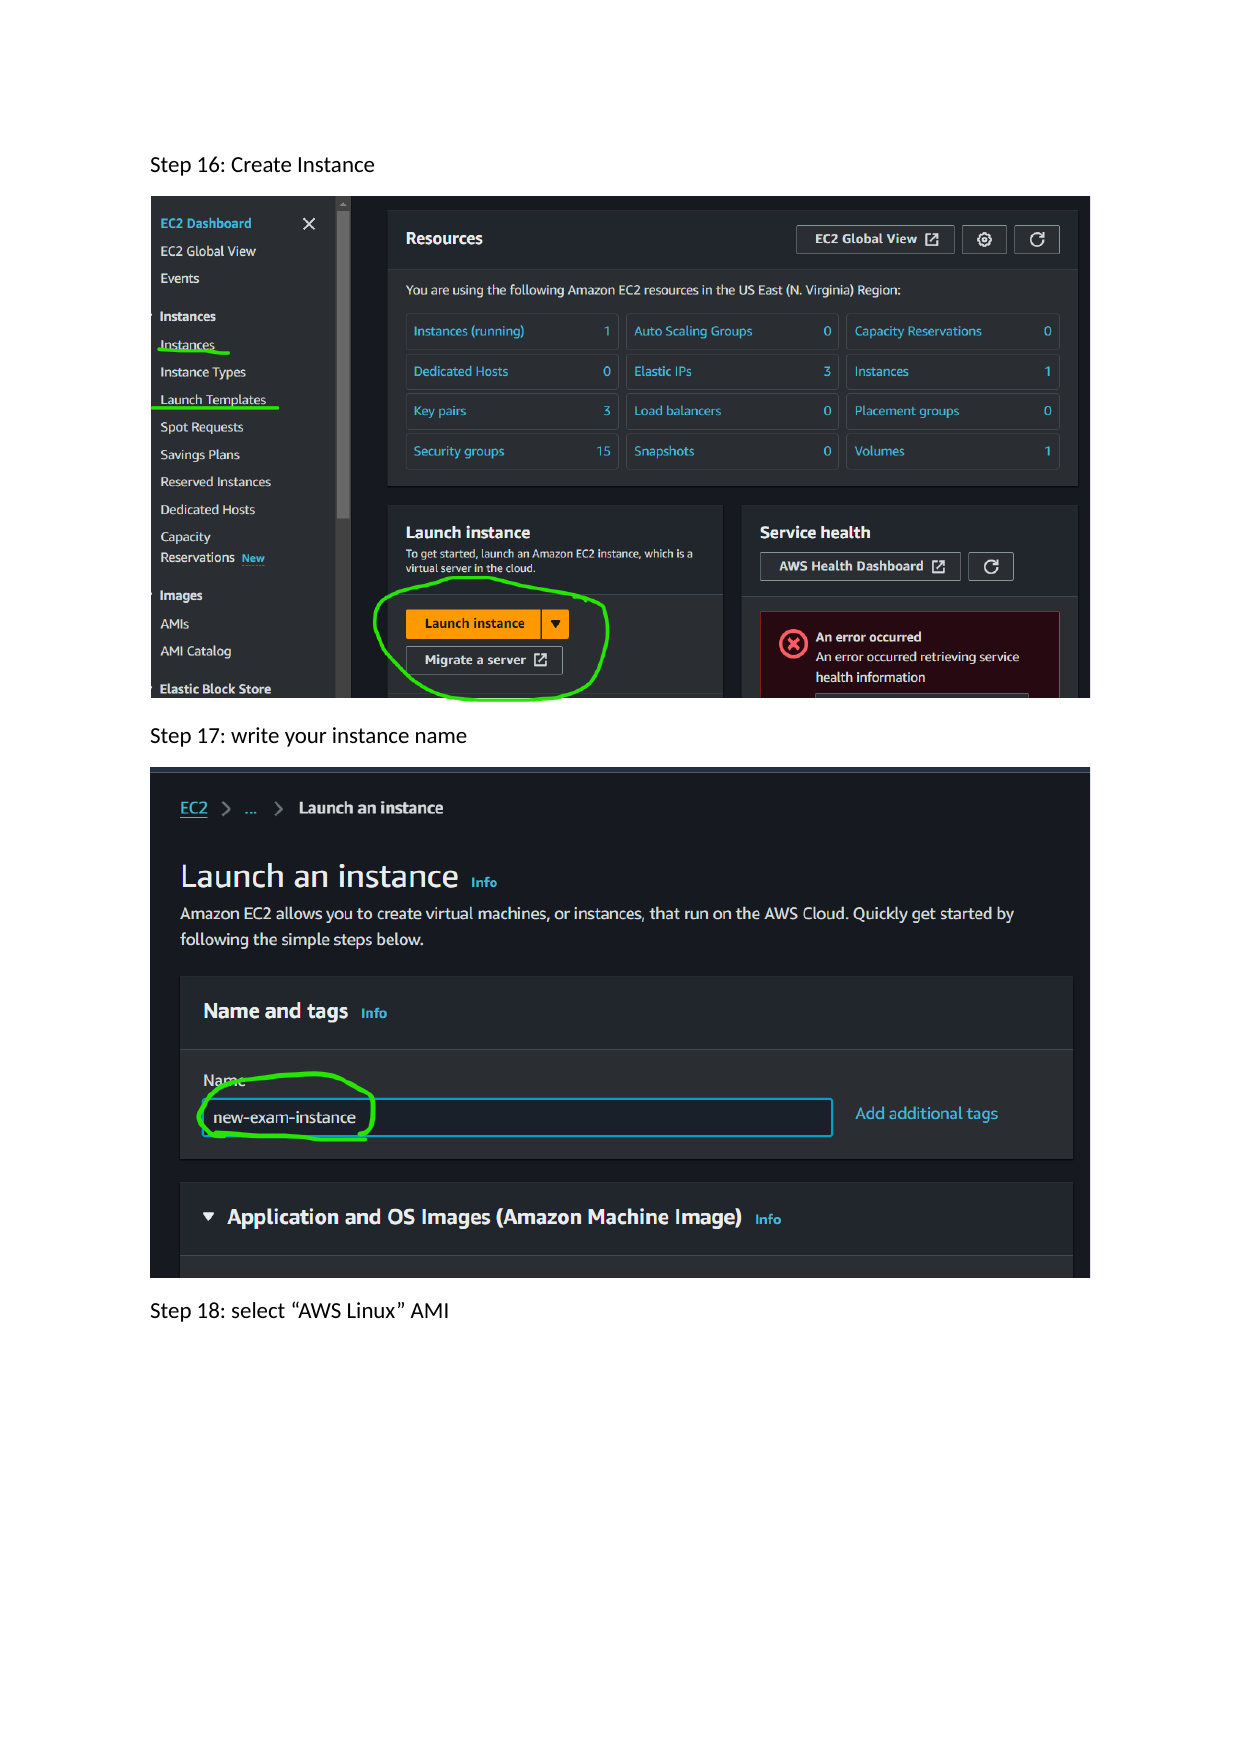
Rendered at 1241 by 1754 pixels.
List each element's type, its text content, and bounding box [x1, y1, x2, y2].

text Step 16: Create Instance [150, 150, 1090, 178]
text Step 18: select “AWS Linux” AMI [150, 1297, 1090, 1325]
text Step 17: write your instance name [150, 721, 1090, 749]
picture [150, 196, 1091, 702]
picture [150, 767, 1091, 1278]
